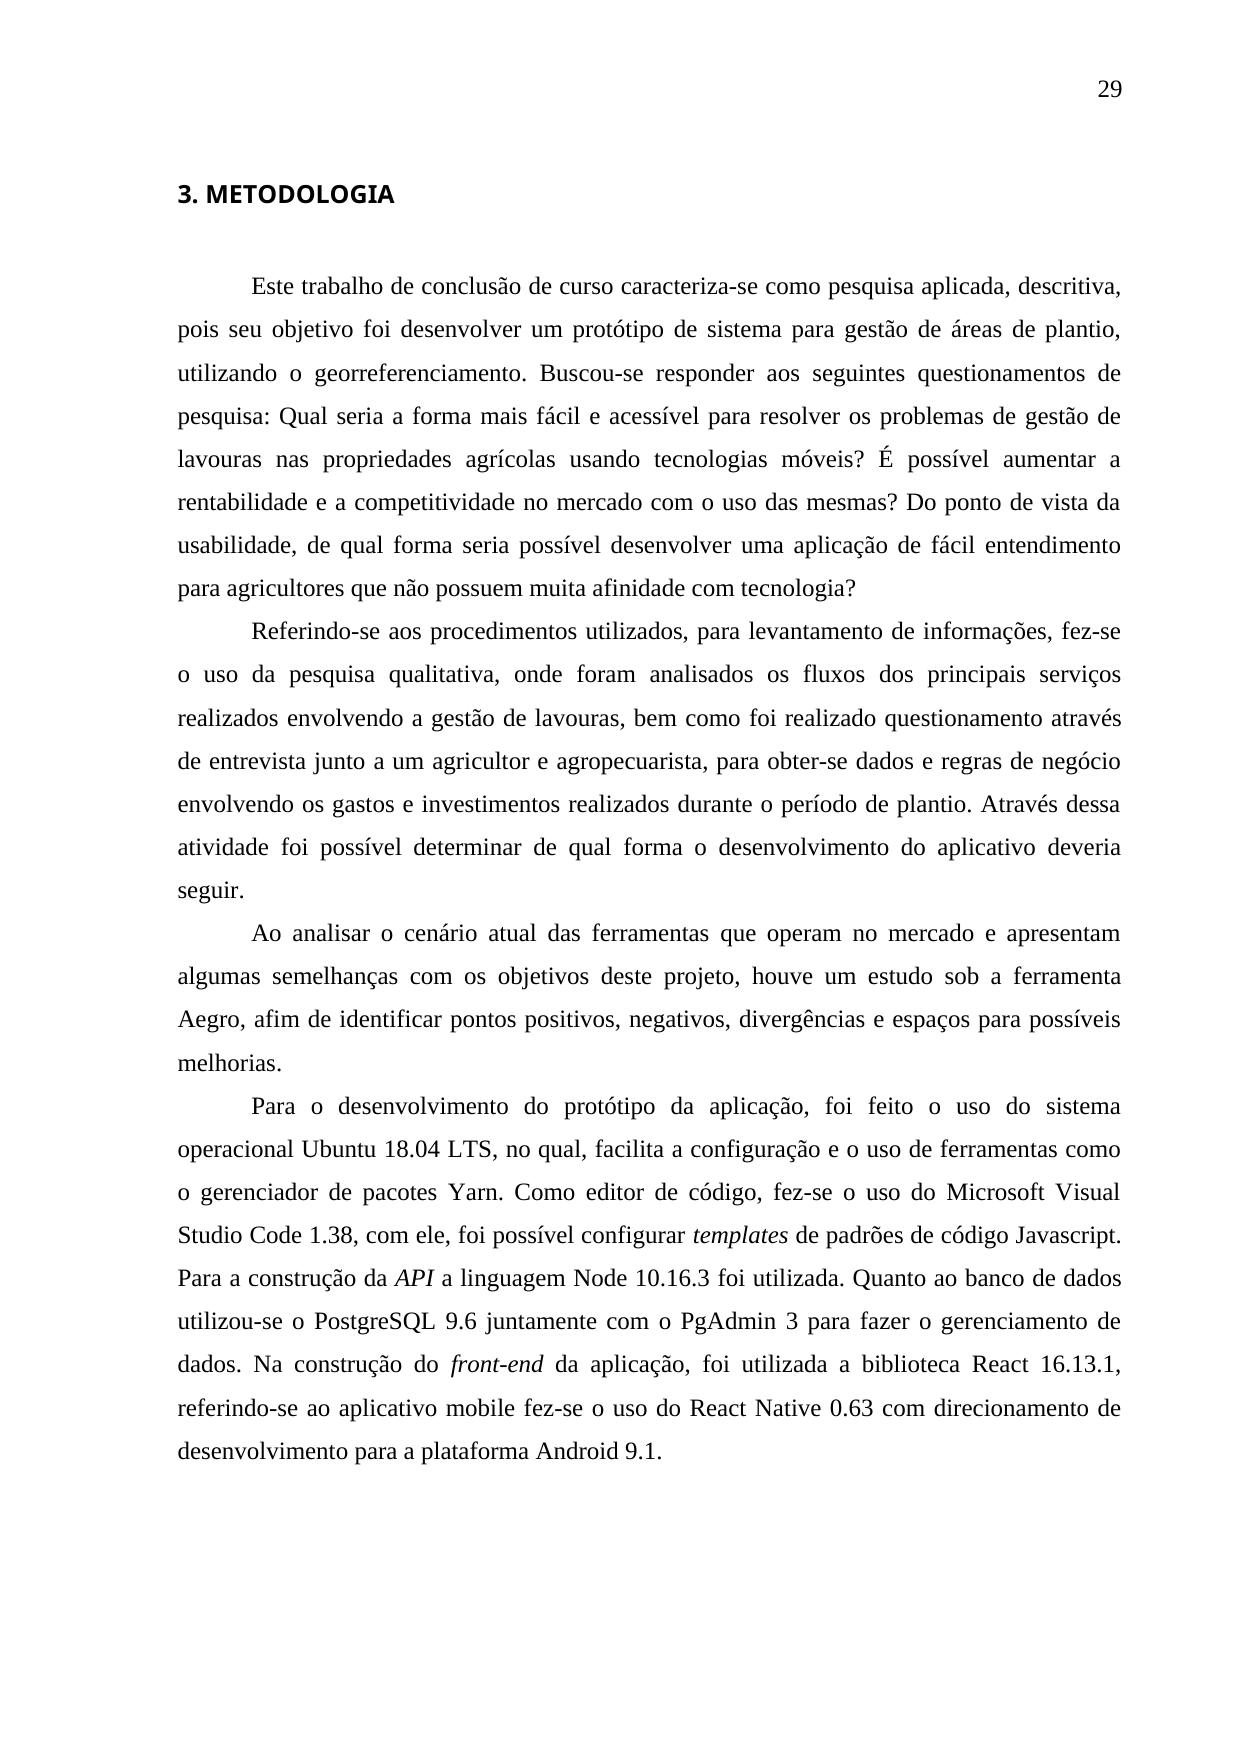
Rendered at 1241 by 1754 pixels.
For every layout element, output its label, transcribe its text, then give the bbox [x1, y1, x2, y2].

text Para o desenvolvimento do protótipo da aplicação, foi feito o uso do sistema operacional Ubuntu 18.04 LTS, no qual, facilita a configuração e o uso de ferramentas como o gerenciador de pacotes Yarn. Como editor de código, fez-se o uso do Microsoft Visual Studio Code 1.38, com ele, foi possível configurar templates de padrões de código Javascript. Para a construção da API a linguagem Node 10.16.3 foi utilizada. Quanto ao banco de dados utilizou-se o PostgreSQL 9.6 juntamente com o PgAdmin 3 para fazer o gerenciamento de dados. Na construção do front-end da aplicação, foi utilizada a biblioteca React 16.13.1, referindo-se ao aplicativo mobile fez-se o uso do React Native 0.63 com direcionamento de desenvolvimento para a plataforma Android 9.1. [177, 1091, 1122, 1464]
text Ao analisar o cenário atual das ferramentas que operam no mercado e apresentam algumas semelhanças com os objetivos deste projeto, houve um estudo sob a ferramenta Aegro, afim de identificar pontos positivos, negativos, divergências e espaços para possíveis melhorias. [177, 918, 1122, 1076]
text Referindo-se aos procedimentos utilizados, para levantamento de informações, fez-se o uso da pesquisa qualitativa, onde foram analisados os fluxos dos principais serviços realizados envolvendo a gestão de lavouras, bem como foi realizado questionamento através de entrevista junto a um agricultor e agropecuarista, para obter-se dados e regras de negócio envolvendo os gastos e investimentos realizados durante o período de plantio. Através dessa atividade foi possível determinar de qual forma o desenvolvimento do aplicativo deveria seguir. [177, 616, 1122, 904]
text 3. Metodologia [177, 177, 1122, 211]
text Este trabalho de conclusão de curso caracteriza-se como pesquisa aplicada, descritiva, pois seu objetivo foi desenvolver um protótipo de sistema para gestão de áreas de plantio, utilizando o georreferenciamento. Buscou-se responder aos seguintes questionamentos de pesquisa: Qual seria a forma mais fácil e acessível para resolver os problemas de gestão de lavouras nas propriedades agrícolas usando tecnologias móveis? É possível aumentar a rentabilidade e a competitividade no mercado com o uso das mesmas? Do ponto de vista da usabilidade, de qual forma seria possível desenvolver uma aplicação de fácil entendimento para agricultores que não possuem muita afinidade com tecnologia? [177, 271, 1122, 602]
